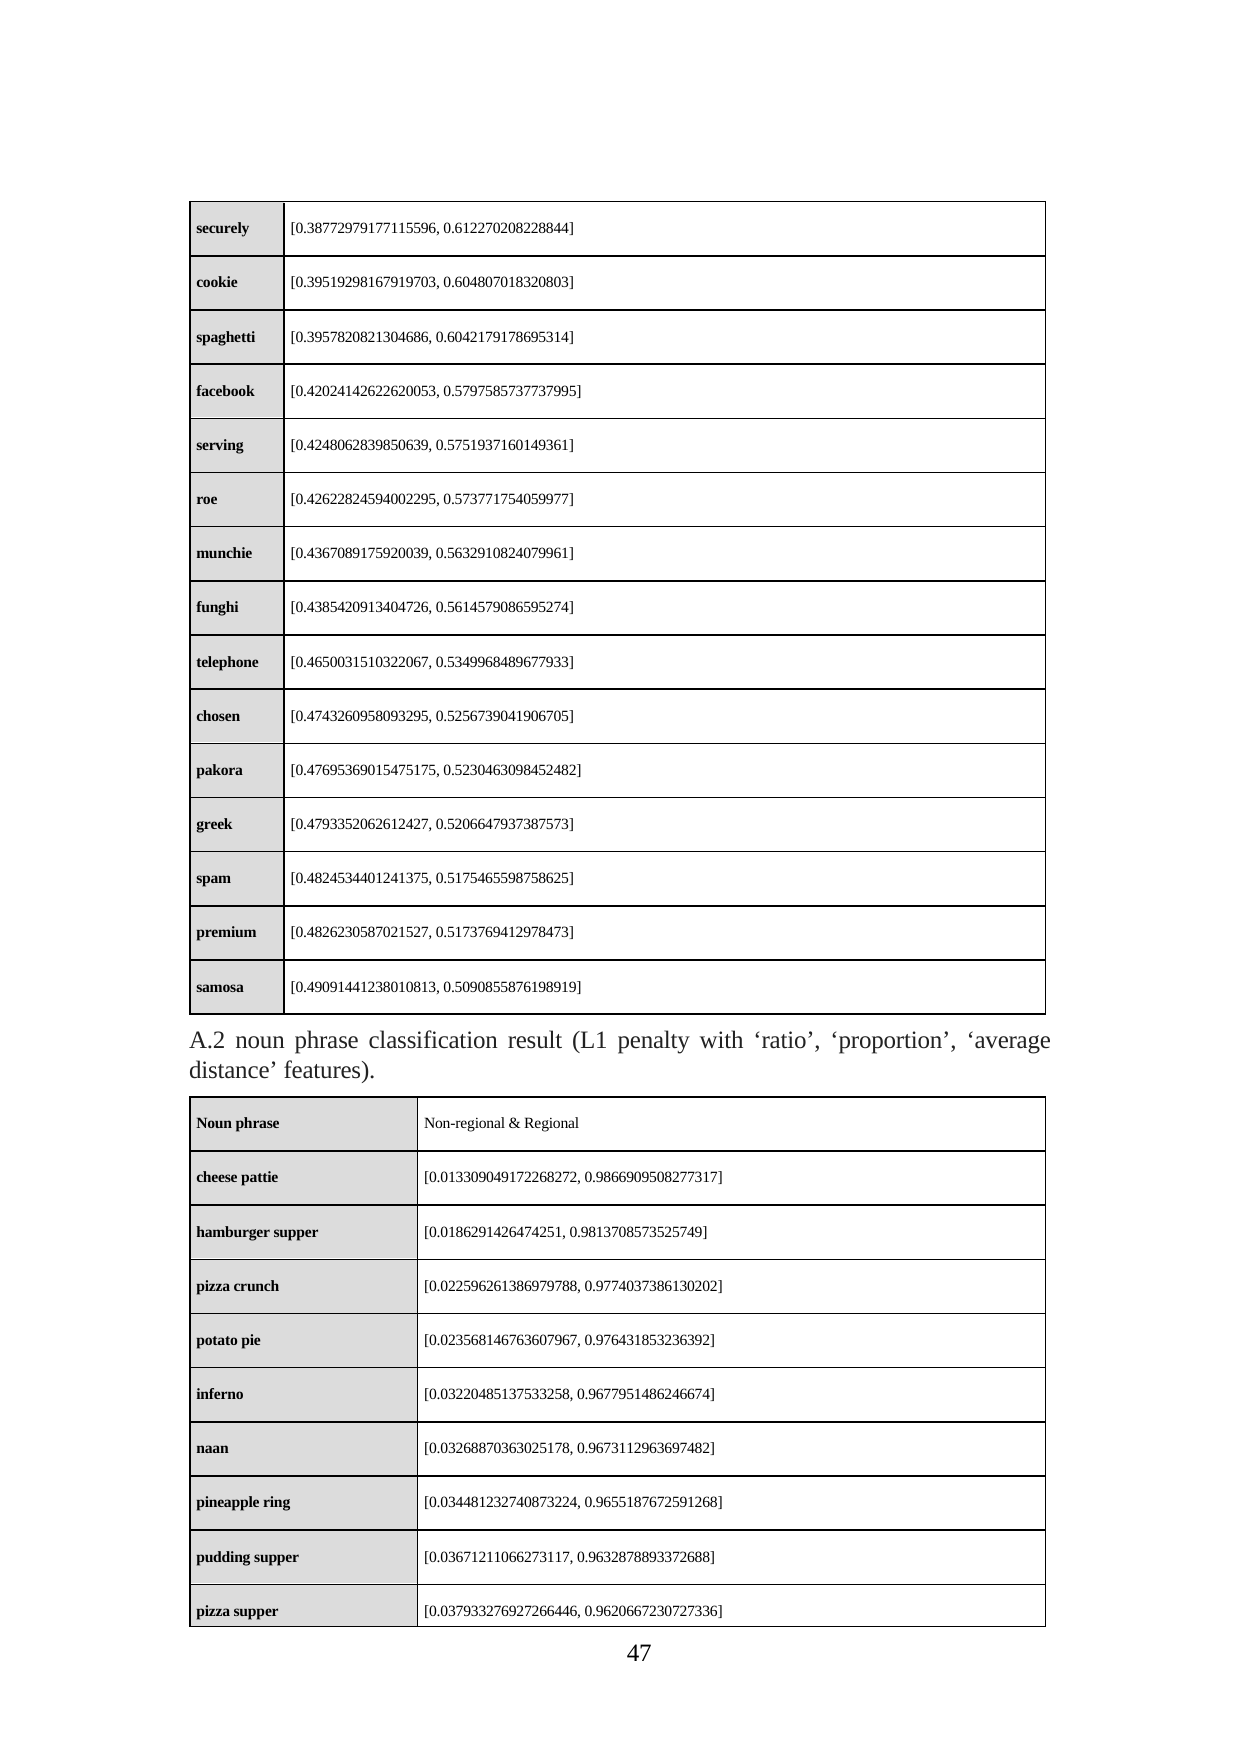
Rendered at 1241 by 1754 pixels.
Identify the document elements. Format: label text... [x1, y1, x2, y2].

table_cell [0.4650031510322067, 0.5349968489677933] [285, 636, 1045, 688]
table_cell [0.034481232740873224, 0.9655187672591268] [418, 1477, 1045, 1529]
table_cell cookie [191, 257, 283, 309]
table_cell samosa [191, 961, 283, 1013]
table_cell potato pie [191, 1314, 417, 1367]
table_cell [0.3957820821304686, 0.6042179178695314] [285, 311, 1045, 363]
table_cell [0.38772979177115596, 0.612270208228844] [285, 202, 1045, 255]
table_cell [0.47695369015475175, 0.5230463098452482] [285, 744, 1045, 797]
table_cell [0.023568146763607967, 0.976431853236392] [418, 1314, 1045, 1367]
table_cell pizza crunch [191, 1260, 417, 1313]
table_cell [0.4367089175920039, 0.5632910824079961] [285, 527, 1045, 580]
table_cell roe [191, 473, 283, 526]
table_cell serving [191, 419, 283, 472]
table_cell munchie [191, 527, 283, 580]
table_cell [0.013309049172268272, 0.9866909508277317] [418, 1152, 1045, 1204]
table_cell chosen [191, 690, 283, 742]
table_cell [0.03220485137533258, 0.9677951486246674] [418, 1368, 1045, 1421]
table_cell facebook [191, 365, 283, 417]
table_cell pakora [191, 744, 283, 797]
table_cell [0.03268870363025178, 0.9673112963697482] [418, 1423, 1045, 1475]
table_cell spaghetti [191, 311, 283, 363]
table_cell naan [191, 1423, 417, 1475]
table_cell hamburger supper [191, 1206, 417, 1258]
table_cell inferno [191, 1368, 417, 1421]
table_cell greek [191, 798, 283, 851]
table_cell [0.03671211066273117, 0.9632878893372688] [418, 1531, 1045, 1583]
table_cell pizza supper [191, 1585, 417, 1626]
table_cell telephone [191, 636, 283, 688]
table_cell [418, 1585, 1045, 1626]
table_header Noun phrase [191, 1098, 417, 1150]
table_cell [0.0186291426474251, 0.9813708573525749] [418, 1206, 1045, 1258]
table_cell [0.4743260958093295, 0.5256739041906705] [285, 690, 1045, 742]
table_cell [0.022596261386979788, 0.9774037386130202] [418, 1260, 1045, 1313]
table_cell pineapple ring [191, 1477, 417, 1529]
table_cell pudding supper [191, 1531, 417, 1583]
table_cell [0.42622824594002295, 0.573771754059977] [285, 473, 1045, 526]
table_cell [0.4385420913404726, 0.5614579086595274] [285, 582, 1045, 634]
table_cell [0.49091441238010813, 0.5090855876198919] [285, 961, 1045, 1013]
table_cell funghi [191, 582, 283, 634]
table_cell [0.4793352062612427, 0.5206647937387573] [285, 798, 1045, 851]
table_cell premium [191, 907, 283, 959]
table_header Non-regional & Regional [418, 1098, 1045, 1150]
table_cell [0.4826230587021527, 0.5173769412978473] [285, 907, 1045, 959]
table_cell [0.39519298167919703, 0.604807018320803] [285, 257, 1045, 309]
table_cell securely [191, 202, 284, 255]
table_cell [0.42024142622620053, 0.5797585737737995] [285, 365, 1045, 417]
table_cell cheese pattie [191, 1152, 417, 1204]
text A.2 noun phrase classification result (L1 penalty with ‘ratio’, ‘proportion’, ‘average distance’ features). [189, 1054, 1051, 1084]
table_cell [0.4248062839850639, 0.5751937160149361] [285, 419, 1045, 472]
table_cell spam [191, 852, 283, 905]
table_cell [0.4824534401241375, 0.5175465598758625] [285, 852, 1045, 905]
